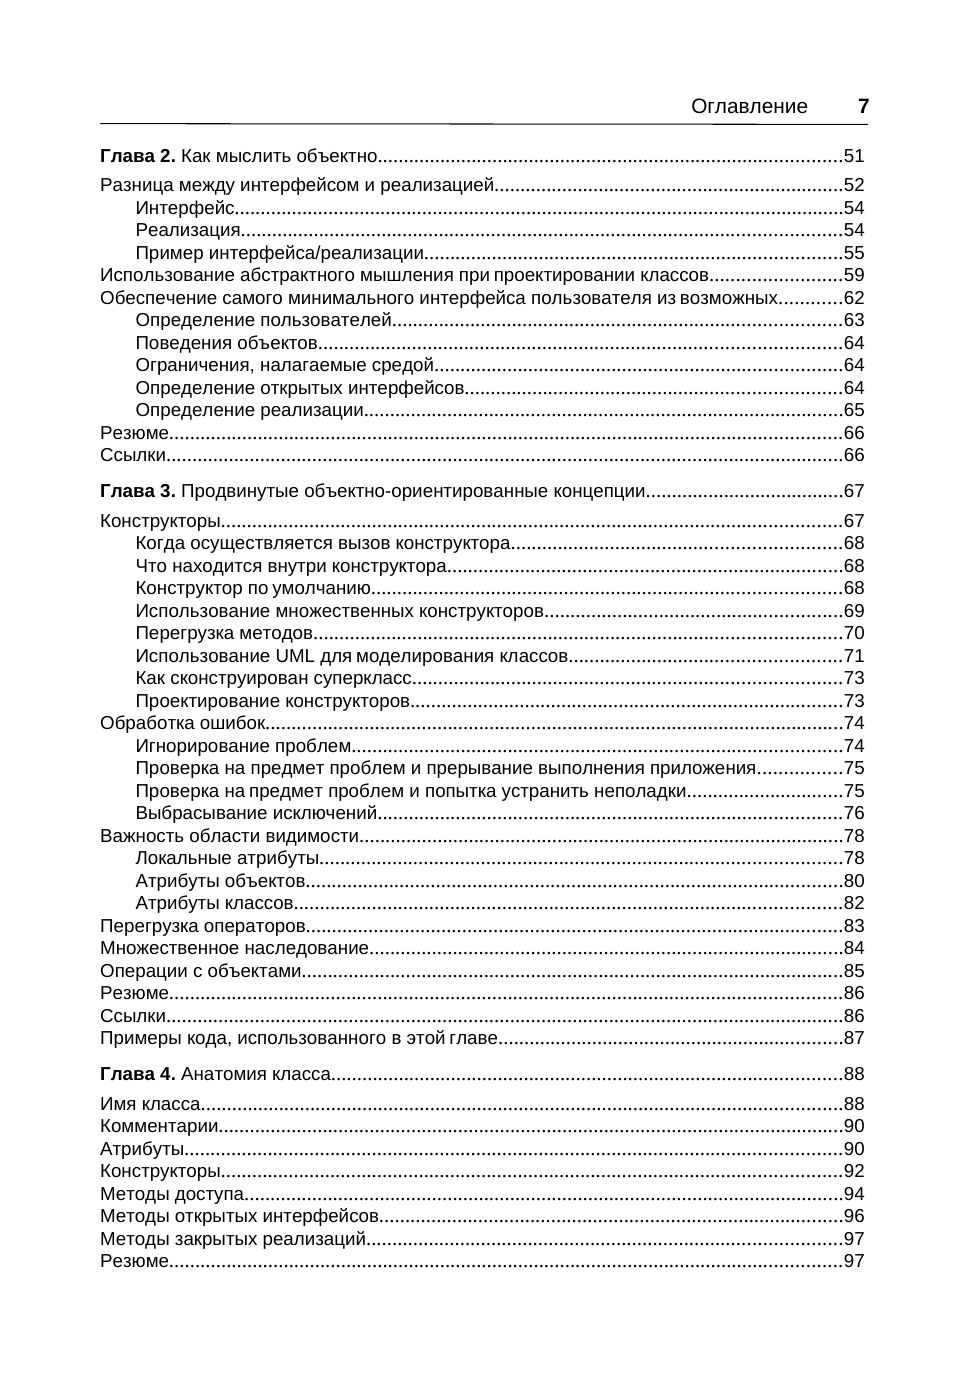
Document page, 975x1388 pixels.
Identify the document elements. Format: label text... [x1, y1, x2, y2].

text Использование абстрактного мышления при проектировании классов 59 [100, 264, 869, 286]
text Как сконструирован суперкласс 73 [135, 667, 869, 689]
text Ссылки 66 [100, 444, 869, 466]
text Обработка ошибок 74 [100, 712, 869, 734]
text Конструкторы 67 [100, 509, 869, 531]
text Резюме 97 [100, 1250, 869, 1272]
text Пример интерфейса/реализации 55 [135, 242, 869, 263]
text Определение реализации 65 [135, 399, 869, 421]
text Когда осуществляется вызов конструктора 68 [135, 532, 869, 554]
text Операции с объектами 85 [100, 959, 869, 981]
text Ограничения, налагаемые средой 64 [135, 354, 869, 376]
text Проектирование конструкторов 73 [135, 689, 869, 711]
text Методы закрытых реализаций 97 [100, 1228, 869, 1249]
text Оглавление 7 [100, 94, 869, 118]
text Резюме 86 [100, 982, 869, 1004]
text Имя класса 88 [100, 1093, 869, 1114]
text Множественное наследование 84 [100, 937, 869, 959]
text Проверка на предмет проблем и прерывание выполнения приложения 75 [135, 757, 869, 779]
text Атрибуты 90 [100, 1138, 869, 1159]
text Важность области видимости 78 [100, 824, 869, 846]
text Поведения объектов 64 [135, 332, 869, 353]
text Глава 3. Продвинутые объектно-ориентированные концепции 67 [100, 480, 869, 502]
text Выбрасывание исключений 76 [135, 802, 869, 824]
text Определение пользователей 63 [135, 309, 869, 331]
text Резюме 66 [100, 422, 869, 443]
text Ссылки 86 [100, 1004, 869, 1026]
text Атрибуты классов 82 [135, 892, 869, 914]
text Перегрузка операторов 83 [100, 914, 869, 936]
text Реализация 54 [135, 219, 869, 241]
text Глава 4. Анатомия класса 88 [100, 1063, 869, 1085]
text Комментарии 90 [100, 1115, 869, 1137]
text Локальные атрибуты 78 [135, 847, 869, 869]
text Обеспечение самого минимального интерфейса пользователя из возможных 62 [100, 287, 869, 308]
text Игнорирование проблем 74 [135, 734, 869, 756]
text Проверка на предмет проблем и попытка устранить неполадки 75 [135, 779, 869, 801]
text Интерфейс 54 [135, 197, 869, 218]
text Определение открытых интерфейсов 64 [135, 377, 869, 398]
text Конструкторы 92 [100, 1160, 869, 1182]
text Примеры кода, использованного в этой главе 87 [100, 1027, 869, 1049]
text Методы открытых интерфейсов 96 [100, 1205, 869, 1227]
text Использование UML для моделирования классов 71 [135, 644, 869, 666]
text Глава 2. Как мыслить объектно 51 [100, 145, 869, 166]
text Перегрузка методов 70 [135, 622, 869, 644]
text Что находится внутри конструктора 68 [135, 554, 869, 576]
text Атрибуты объектов 80 [135, 869, 869, 891]
text Использование множественных конструкторов 69 [135, 599, 869, 621]
text Методы доступа 94 [100, 1183, 869, 1204]
text Разница между интерфейсом и реализацией 52 [100, 174, 869, 196]
text Конструктор по умолчанию 68 [135, 577, 869, 599]
